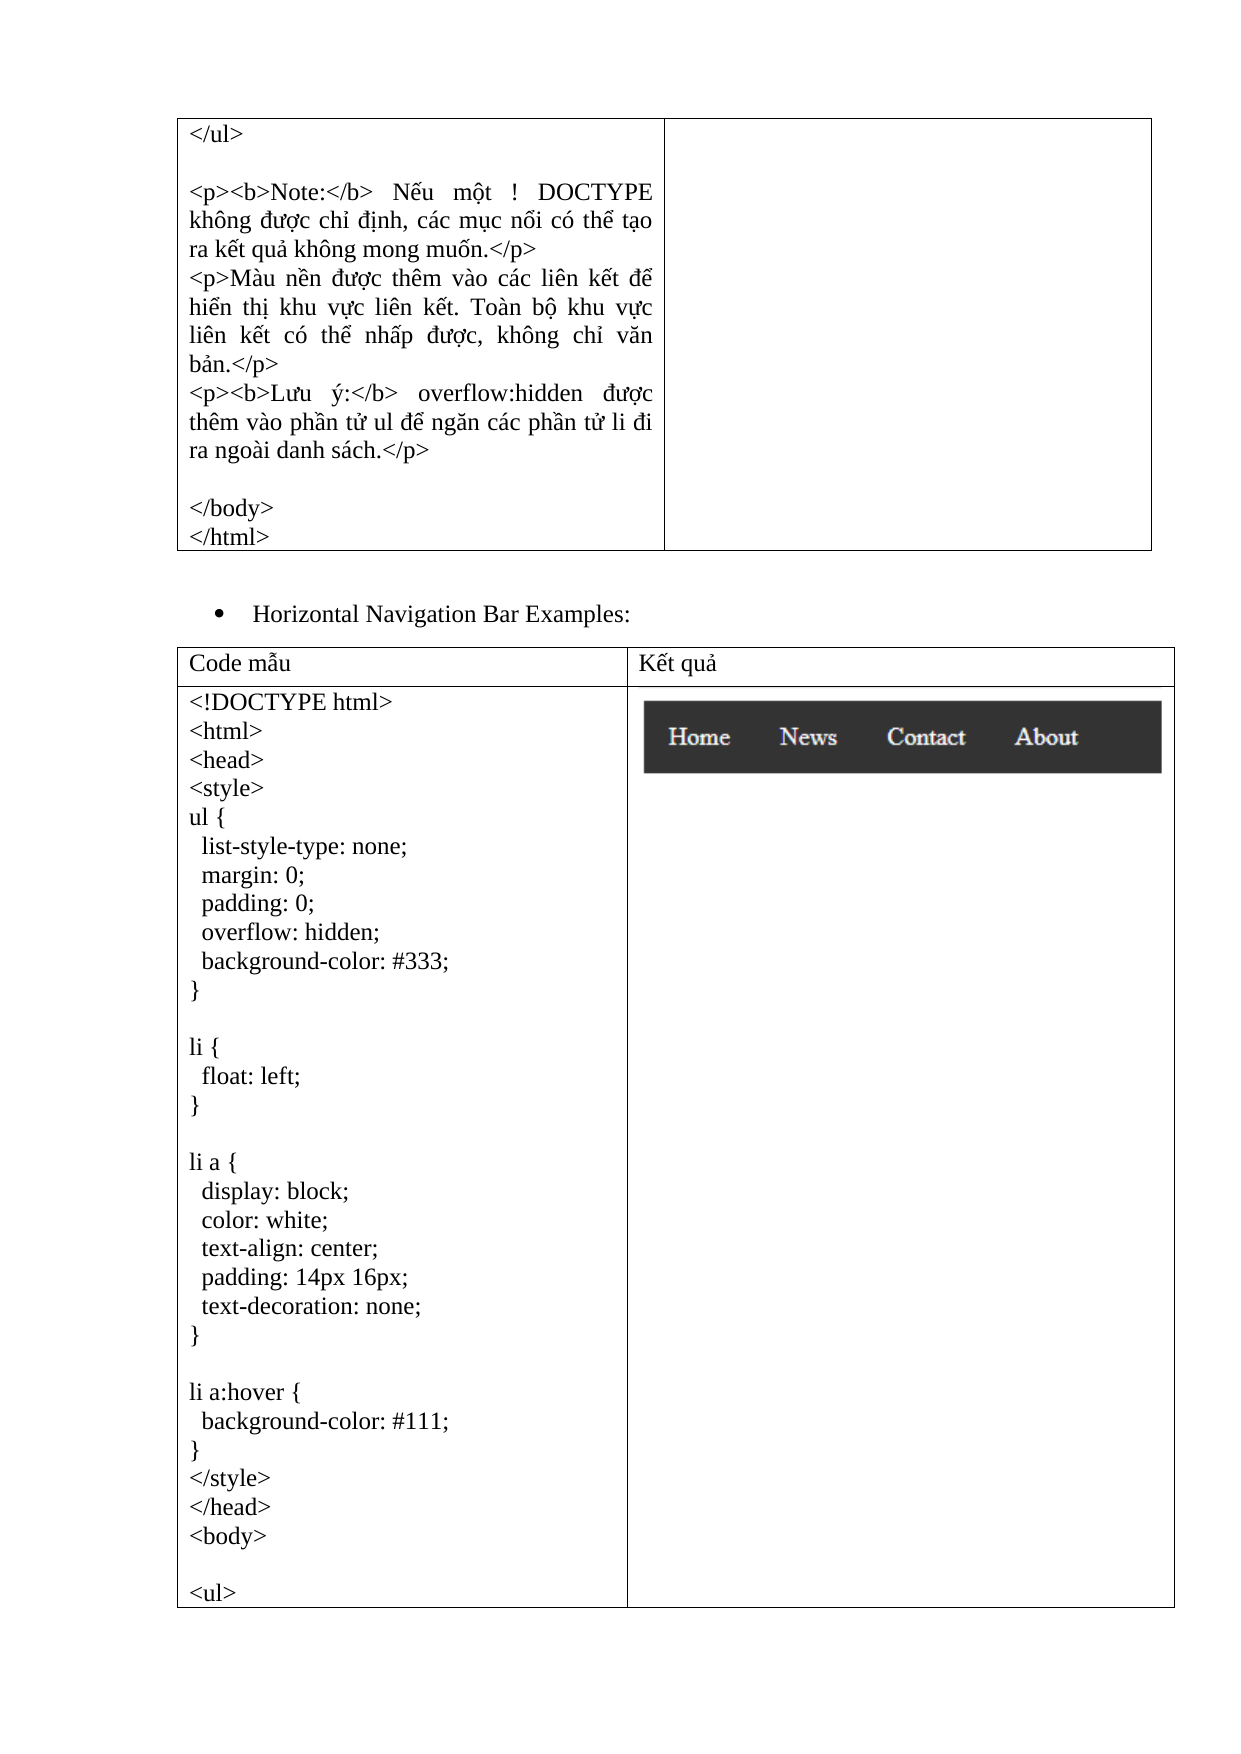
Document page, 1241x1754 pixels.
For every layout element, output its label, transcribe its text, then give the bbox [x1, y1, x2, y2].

table_header Code mẫu [178, 648, 627, 686]
table_header Kết quả [628, 648, 1174, 686]
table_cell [178, 687, 627, 1607]
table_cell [178, 119, 664, 550]
table_cell [628, 687, 1174, 1607]
picture [638, 687, 1162, 805]
table_cell [665, 119, 1151, 550]
list Horizontal Navigation Bar Examples: [215, 599, 1152, 628]
